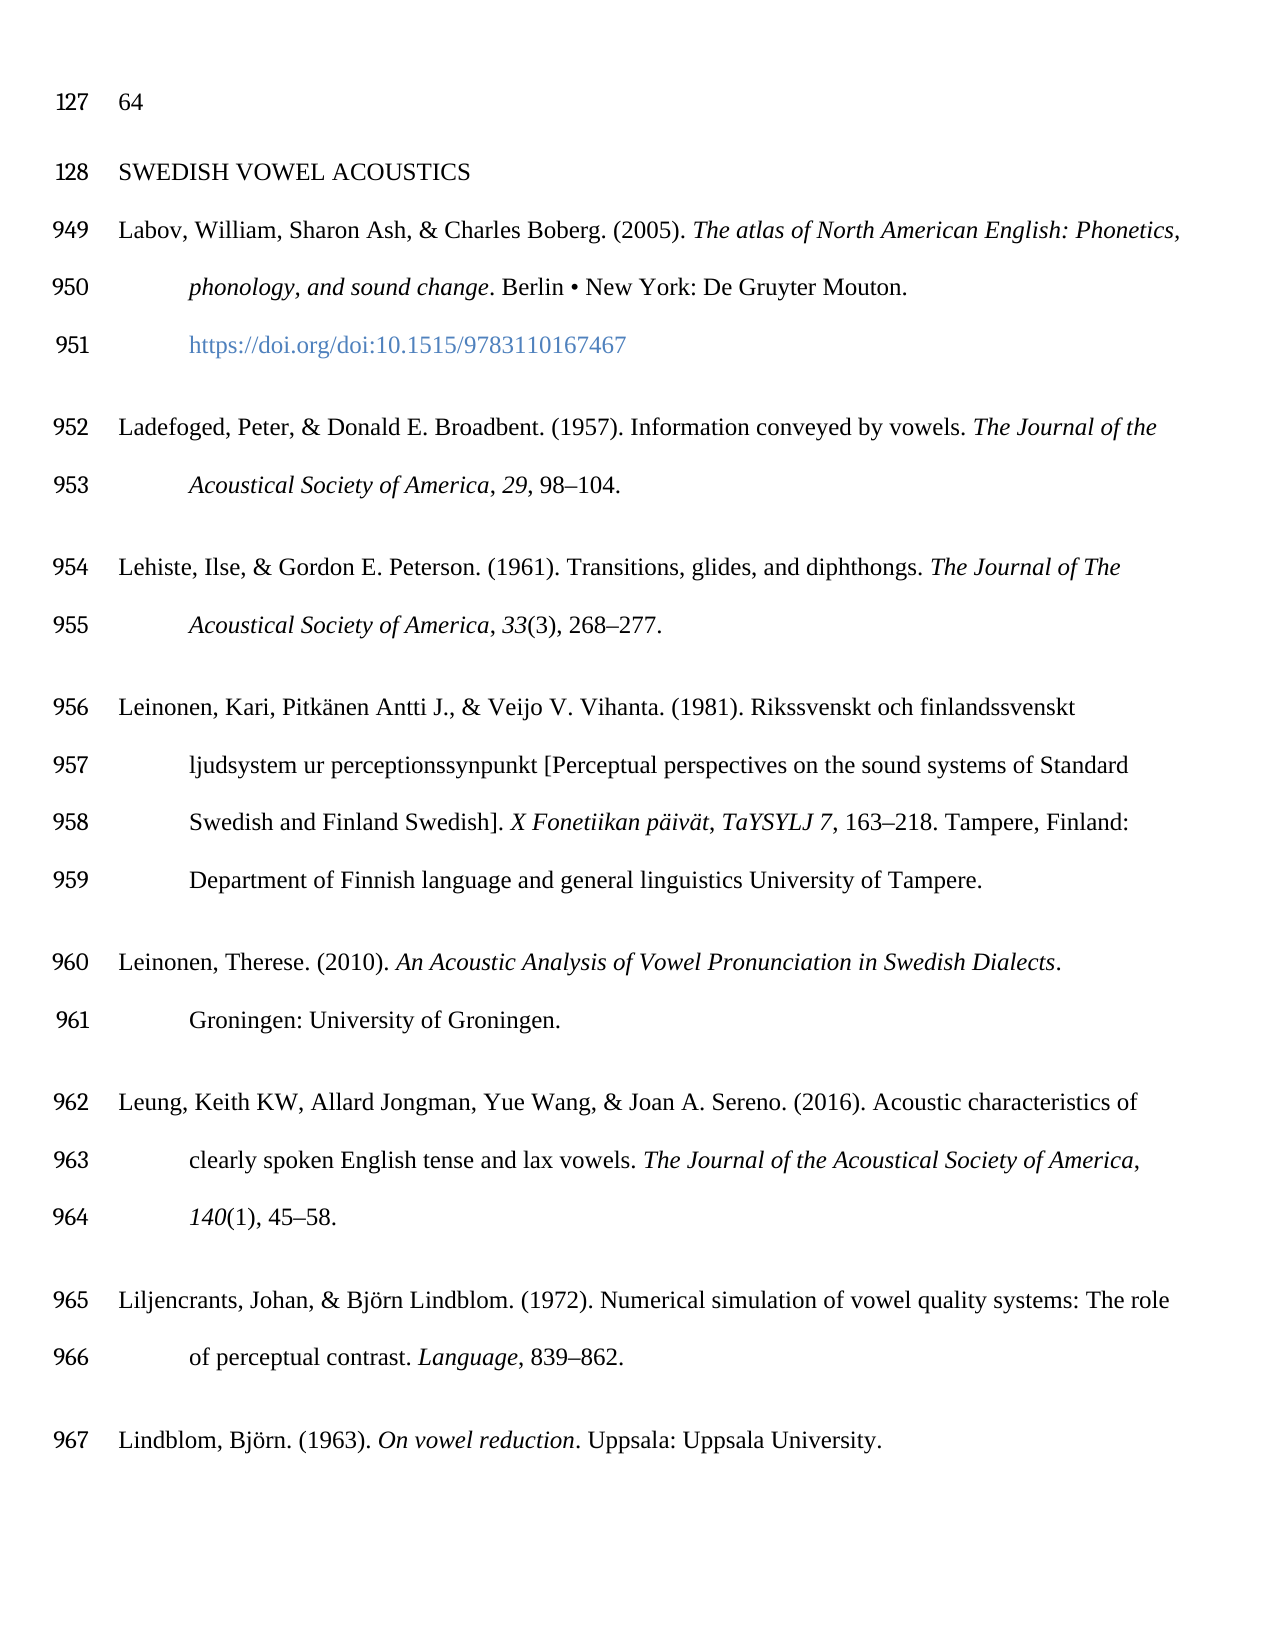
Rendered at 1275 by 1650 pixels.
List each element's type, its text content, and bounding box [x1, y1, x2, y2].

text Liljencrants, Johan, & Björn Lindblom. (1972). Numerical simulation of vowel quality systems: The role of perceptual contrast. Language, 839–862. [118, 1285, 1181, 1371]
text Labov, William, Sharon Ash, & Charles Boberg. (2005). The atlas of North American English: Phonetics, phonology, and sound change. Berlin • New York: De Gruyter Mouton. https://doi.org/doi:10.1515/9783110167467 [118, 215, 1181, 359]
text Ladefoged, Peter, & Donald E. Broadbent. (1957). Information conveyed by vowels. The Journal of the Acoustical Society of America, 29, 98–104. [118, 412, 1181, 499]
text Leinonen, Kari, Pitkänen Antti J., & Veijo V. Vihanta. (1981). Rikssvenskt och finlandssvenskt ljudsystem ur perceptionssynpunkt [Perceptual perspectives on the sound systems of Standard Swedish and Finland Swedish]. X Fonetiikan päivät, TaYSYLJ 7, 163–218. Tampere, Finland: Department of Finnish language and general linguistics University of Tampere. [118, 692, 1181, 894]
text Lindblom, Björn. (1963). On vowel reduction. Uppsala: Uppsala University. [118, 1425, 1181, 1454]
text Lehiste, Ilse, & Gordon E. Peterson. (1961). Transitions, glides, and diphthongs. The Journal of The Acoustical Society of America, 33(3), 268–277. [118, 552, 1181, 639]
text Leinonen, Therese. (2010). An Acoustic Analysis of Vowel Pronunciation in Swedish Dialects. Groningen: University of Groningen. [118, 947, 1181, 1034]
text Leung, Keith KW, Allard Jongman, Yue Wang, & Joan A. Sereno. (2016). Acoustic characteristics of clearly spoken English tense and lax vowels. The Journal of the Acoustical Society of America, 140(1), 45–58. [118, 1087, 1181, 1231]
